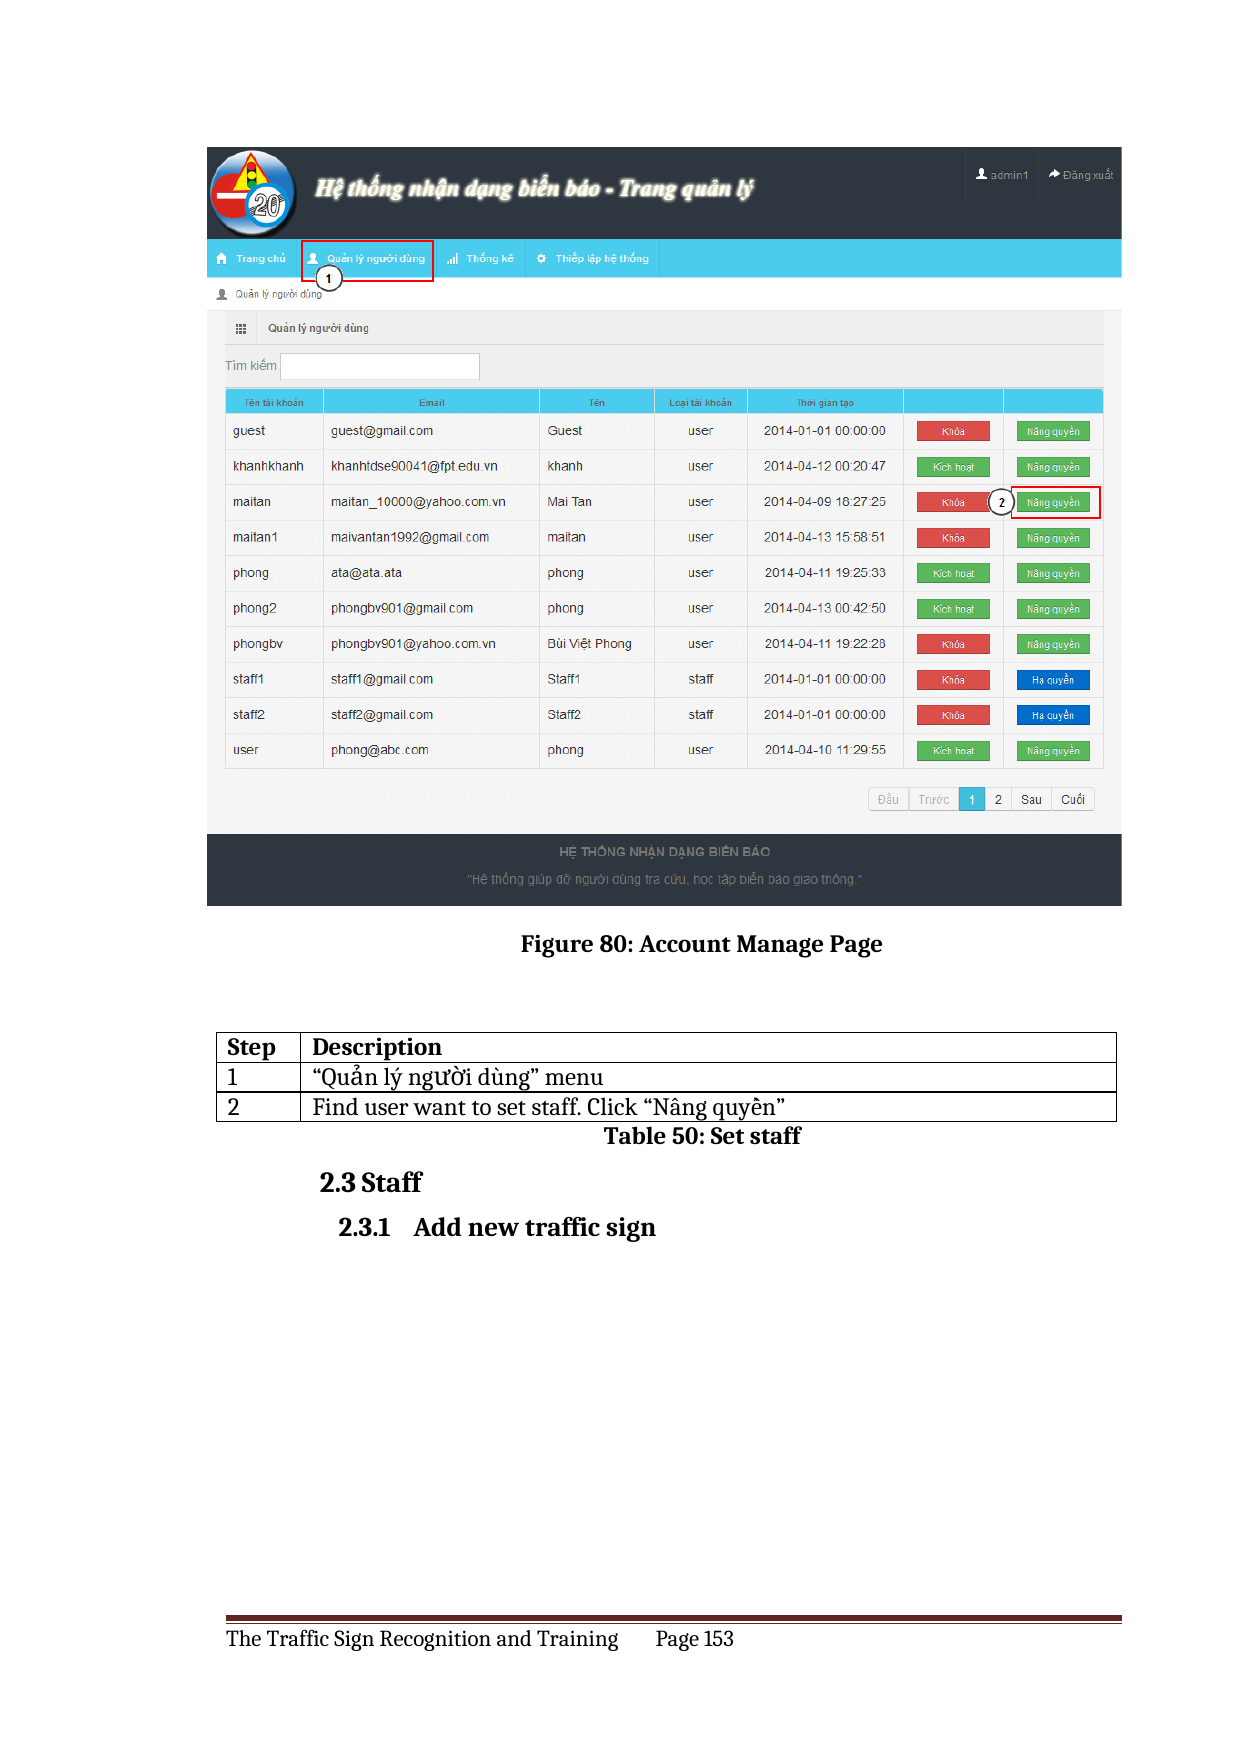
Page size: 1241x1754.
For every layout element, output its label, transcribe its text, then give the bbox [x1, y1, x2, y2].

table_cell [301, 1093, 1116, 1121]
list Table 50: Set staff [282, 1122, 1122, 1151]
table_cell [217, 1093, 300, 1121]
subtitle Add new traffic sign [338, 1212, 1122, 1243]
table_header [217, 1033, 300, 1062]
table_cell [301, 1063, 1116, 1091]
picture [207, 147, 1122, 906]
subtitle Staff [319, 1166, 1122, 1199]
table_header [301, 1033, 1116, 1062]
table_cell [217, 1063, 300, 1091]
